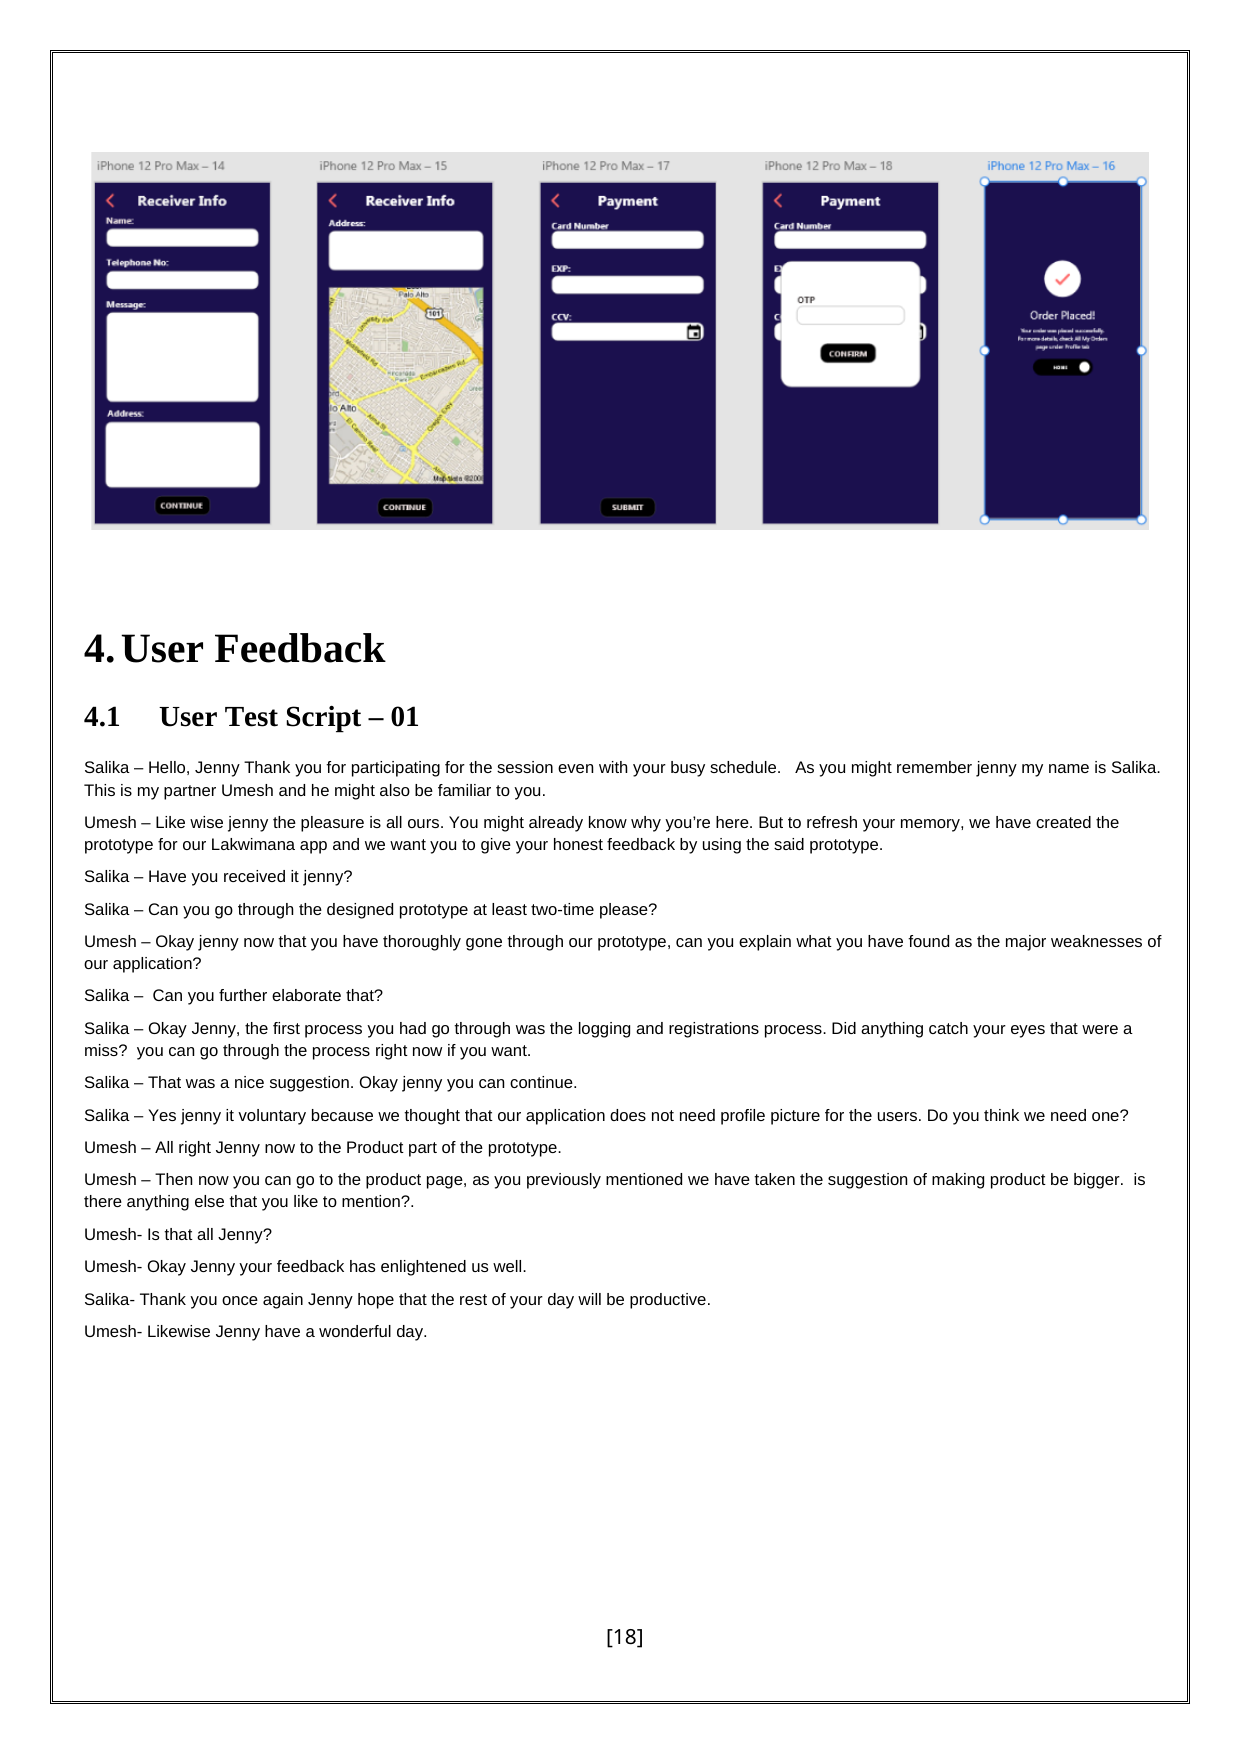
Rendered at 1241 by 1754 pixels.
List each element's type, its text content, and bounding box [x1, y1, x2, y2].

text 4.1 User Test Script – 01 [84, 699, 1165, 732]
text Umesh – Then now you can go to the product page, as you previously mentioned we have taken the suggestion of making product be bigger. is there anything else that you like to mention?. [84, 1170, 1165, 1211]
text Salika – Have you received it jenny? [84, 867, 1165, 886]
text Umesh – Like wise jenny the pleasure is all ours. You might already know why you’re here. But to refresh your memory, we have created the prototype for our Lakwimana app and we want you to give your honest feedback by using the said prototype. [84, 813, 1165, 854]
text Salika – Can you go through the designed prototype at least two-time please? [84, 899, 1165, 919]
text Salika – Hello, Jenny Thank you for participating for the session even with your busy schedule. As you might remember jenny my name is Salika. This is my partner Umesh and he might also be familiar to you. [84, 758, 1165, 799]
text Umesh – Okay jenny now that you have thoroughly gone through our prototype, can you explain what you have found as the major weaknesses of our application? [84, 932, 1165, 973]
text Salika – Can you further elaborate that? [84, 986, 1165, 1005]
text Umesh- Okay Jenny your feedback has enlightened us well. [84, 1257, 1165, 1276]
text 4. User Feedback [84, 623, 1165, 671]
picture [91, 152, 1149, 530]
text Umesh- Is that all Jenny? [84, 1224, 1165, 1244]
text Salika- Thank you once again Jenny hope that the rest of your day will be productive. [84, 1289, 1165, 1308]
text Salika – That was a nice suggestion. Okay jenny you can continue. [84, 1073, 1165, 1092]
text Salika – Okay Jenny, the first process you had go through was the logging and registrations process. Did anything catch your eyes that were a miss? you can go through the process right now if you want. [84, 1019, 1165, 1060]
text Salika – Yes jenny it voluntary because we thought that our application does not need profile picture for the users. Do you think we need one? [84, 1105, 1165, 1124]
text Umesh- Likewise Jenny have a wonderful day. [84, 1322, 1165, 1341]
text Umesh – All right Jenny now to the Product part of the prototype. [84, 1138, 1165, 1157]
